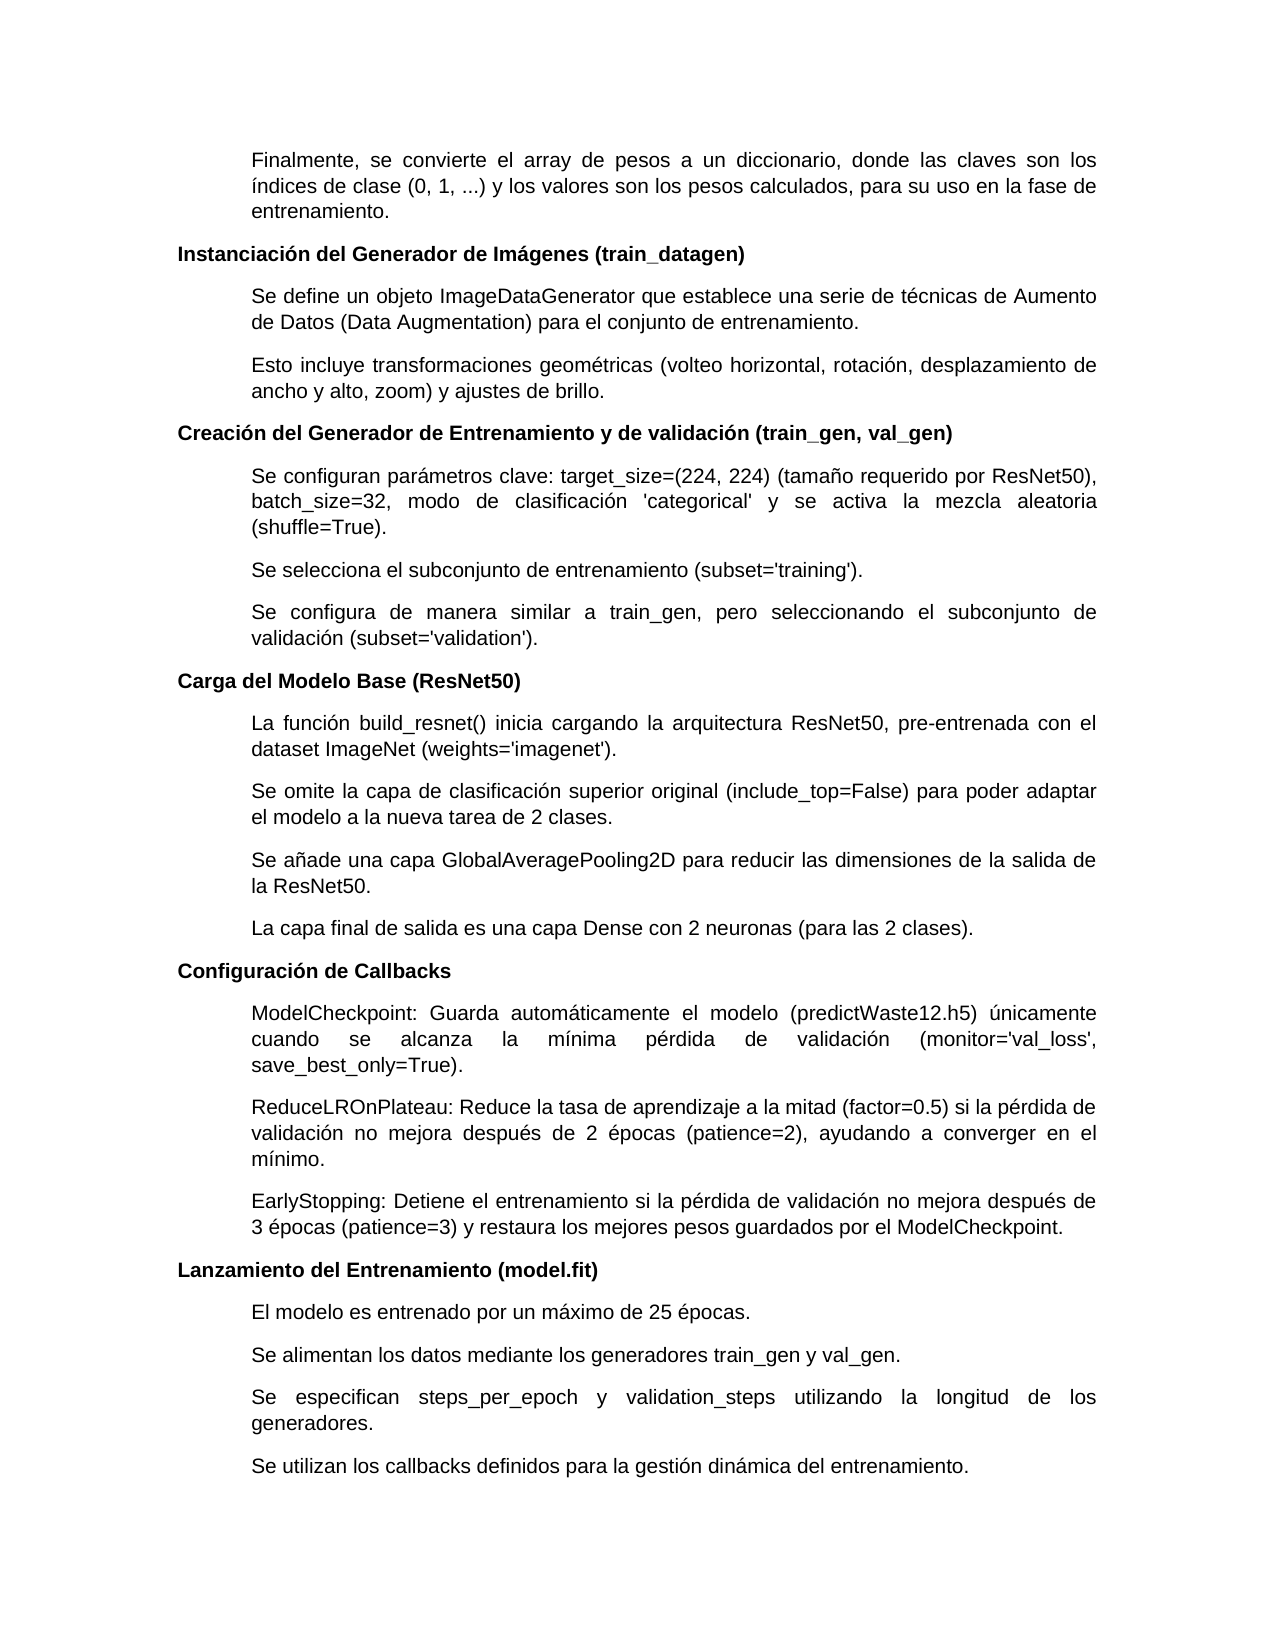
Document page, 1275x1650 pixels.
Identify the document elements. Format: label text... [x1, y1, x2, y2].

text Configuración de Callbacks [177, 958, 1098, 982]
text La capa final de salida es una capa Dense con 2 neuronas (para las 2 clases). [251, 916, 1098, 940]
text Finalmente, se convierte el array de pesos a un diccionario, donde las claves son los índices de clase (0, 1, ...) y los valores son los pesos calculados, para su uso en la fase de entrenamiento. [251, 148, 1098, 223]
text Se especifican steps_per_epoch y validation_steps utilizando la longitud de los generadores. [251, 1385, 1098, 1435]
text Se alimentan los datos mediante los generadores train_gen y val_gen. [251, 1343, 1098, 1367]
text Se selecciona el subconjunto de entrenamiento (subset='training'). [251, 558, 1098, 582]
text Esto incluye transformaciones geométricas (volteo horizontal, rotación, desplazamiento de ancho y alto, zoom) y ajustes de brillo. [251, 353, 1098, 402]
text Se define un objeto ImageDataGenerator que establece una serie de técnicas de Aumento de Datos (Data Augmentation) para el conjunto de entrenamiento. [251, 284, 1098, 334]
text Se configura de manera similar a train_gen, pero seleccionando el subconjunto de validación (subset='validation'). [251, 600, 1098, 650]
text Se utilizan los callbacks definidos para la gestión dinámica del entrenamiento. [251, 1453, 1098, 1477]
text El modelo es entrenado por un máximo de 25 épocas. [251, 1300, 1098, 1324]
text Instanciación del Generador de Imágenes (train_datagen) [177, 242, 1098, 266]
text La función build_resnet() inicia cargando la arquitectura ResNet50, pre-entrenada con el dataset ImageNet (weights='imagenet'). [251, 711, 1098, 761]
text Se configuran parámetros clave: target_size=(224, 224) (tamaño requerido por ResNet50), batch_size=32, modo de clasificación 'categorical' y se activa la mezcla aleatoria (shuffle=True). [251, 463, 1098, 539]
text Carga del Modelo Base (ResNet50) [177, 668, 1098, 692]
text Lanzamiento del Entrenamiento (model.fit) [177, 1258, 1098, 1282]
text Se omite la capa de clasificación superior original (include_top=False) para poder adaptar el modelo a la nueva tarea de 2 clases. [251, 779, 1098, 829]
text ModelCheckpoint: Guarda automáticamente el modelo (predictWaste12.h5) únicamente cuando se alcanza la mínima pérdida de validación (monitor='val_loss', save_best_only=True). [251, 1001, 1098, 1077]
text Se añade una capa GlobalAveragePooling2D para reducir las dimensiones de la salida de la ResNet50. [251, 848, 1098, 897]
text ReduceLROnPlateau: Reduce la tasa de aprendizaje a la mitad (factor=0.5) si la pérdida de validación no mejora después de 2 épocas (patience=2), ayudando a converger en el mínimo. [251, 1095, 1098, 1171]
text EarlyStopping: Detiene el entrenamiento si la pérdida de validación no mejora después de 3 épocas (patience=3) y restaura los mejores pesos guardados por el ModelCheckpoint. [251, 1189, 1098, 1239]
text Creación del Generador de Entrenamiento y de validación (train_gen, val_gen) [177, 421, 1098, 445]
